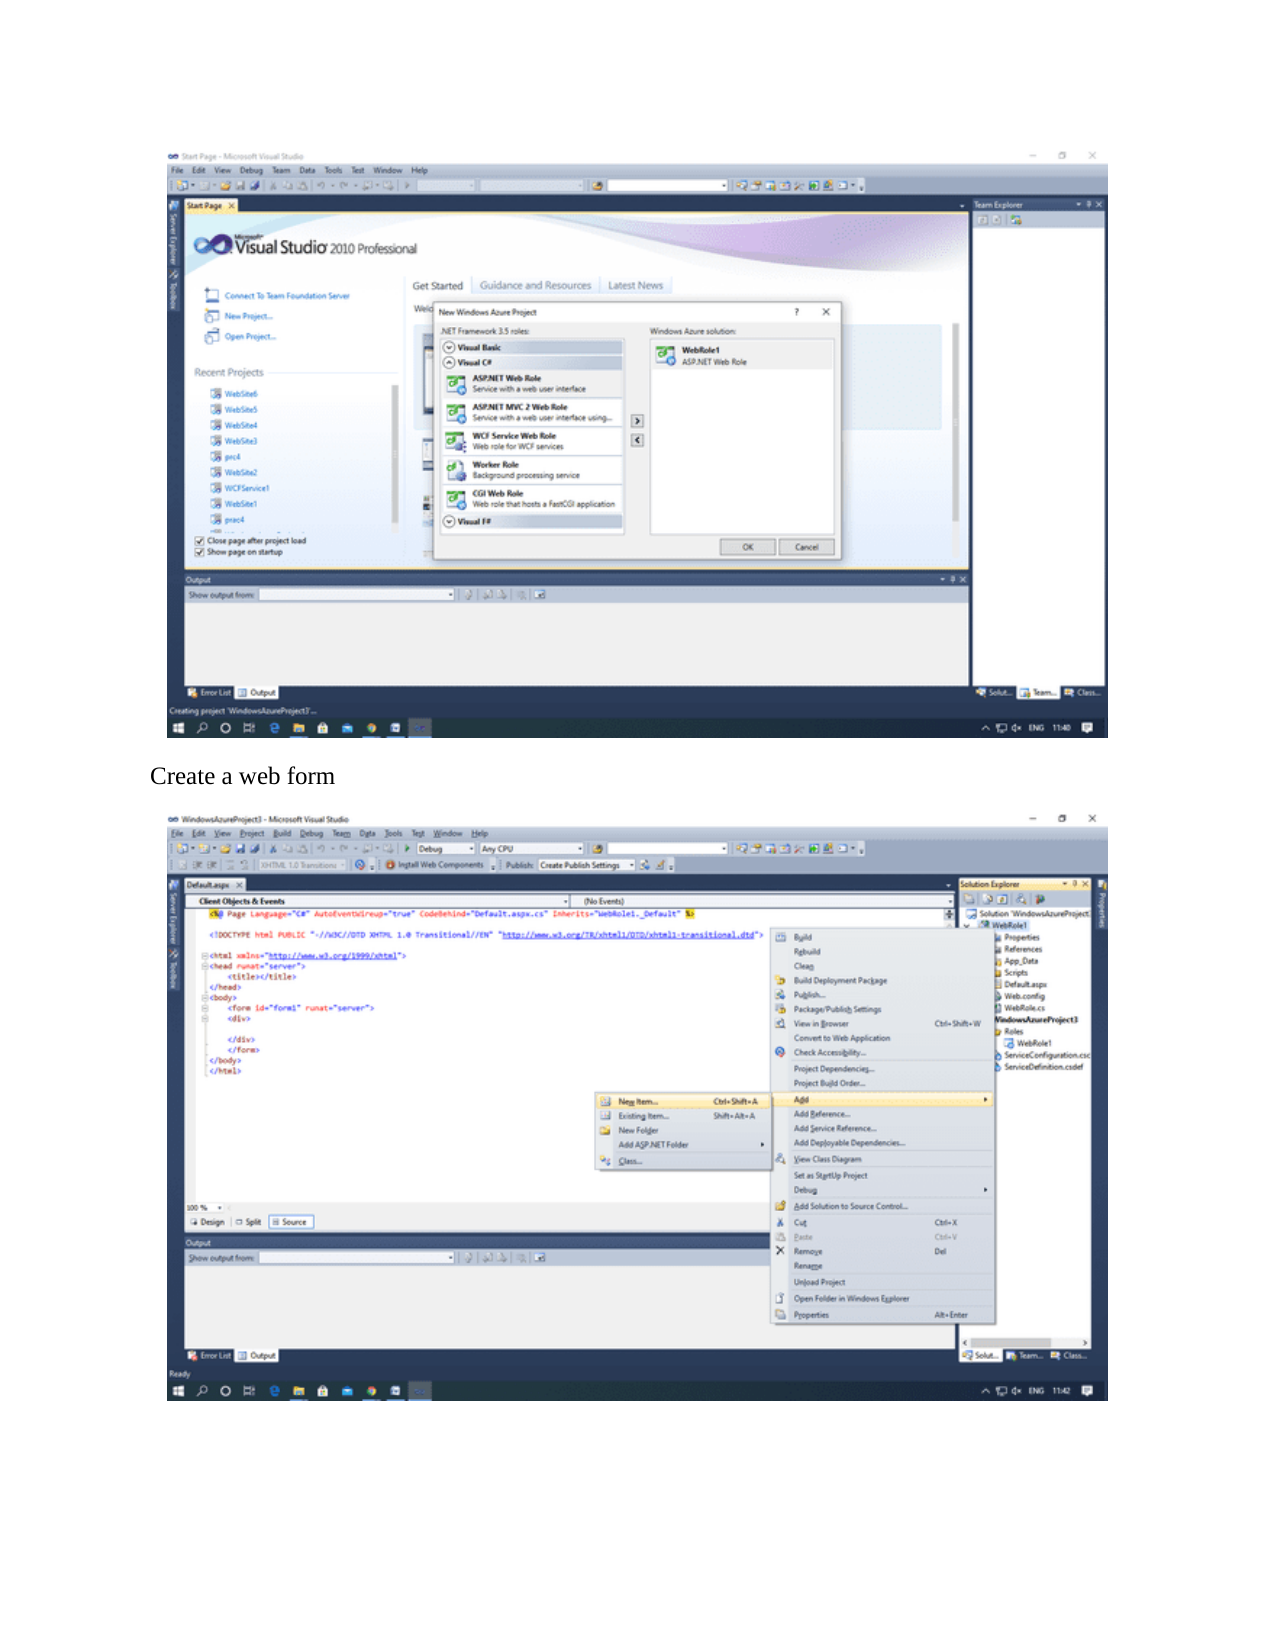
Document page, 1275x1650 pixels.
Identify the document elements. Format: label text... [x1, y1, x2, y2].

picture [167, 812, 1108, 1401]
picture [167, 150, 1108, 738]
text Create a web form [150, 761, 1125, 789]
